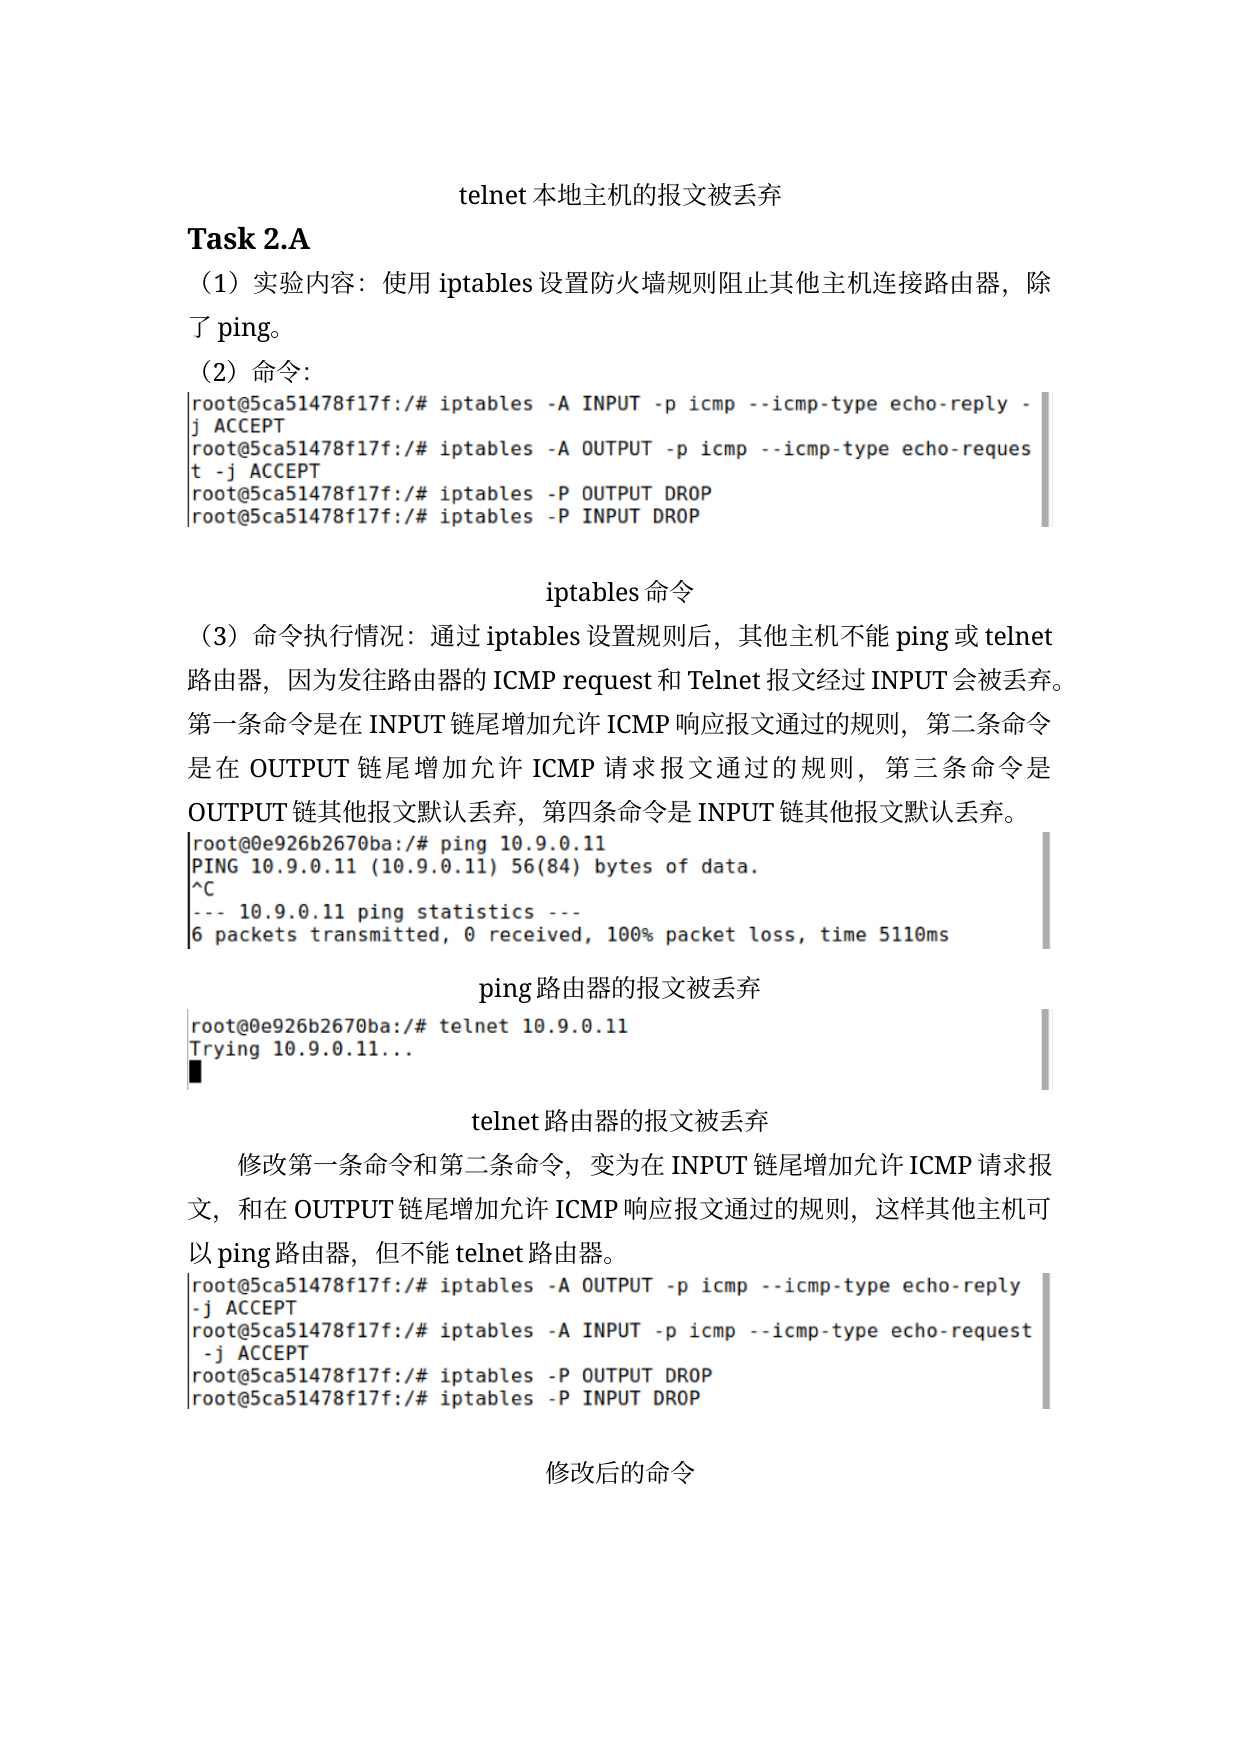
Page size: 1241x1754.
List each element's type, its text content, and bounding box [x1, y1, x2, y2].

text iptables命令 [187, 568, 1053, 613]
text Task 2.A [187, 216, 1053, 260]
text （1）实验内容：使用iptables设置防火墙规则阻止其他主机连接路由器，除了ping。 [187, 260, 1053, 348]
text 修改第一条命令和第二条命令，变为在INPUT链尾增加允许ICMP请求报文，和在OUTPUT链尾增加允许ICMP响应报文通过的规则，这样其他主机可以ping路由器，但不能telnet路由器。 [187, 1141, 1053, 1273]
text （2）命令： [187, 348, 1053, 392]
text telnet本地主机的报文被丢弃 [187, 172, 1053, 216]
text 修改后的命令 [187, 1450, 1053, 1494]
picture [187, 1273, 1053, 1409]
picture [187, 832, 1053, 949]
picture [187, 1009, 1053, 1090]
text （3）命令执行情况：通过iptables设置规则后，其他主机不能ping或telnet路由器，因为发往路由器的ICMP request和Telnet报文经过INPUT会被丢弃。第一条命令是在INPUT链尾增加允许ICMP响应报文通过的规则，第二条命令是在OUTPUT链尾增加允许ICMP请求报文通过的规则，第三条命令是OUTPUT链其他报文默认丢弃，第四条命令是INPUT链其他报文默认丢弃。 [187, 613, 1053, 832]
text telnet路由器的报文被丢弃 [187, 1097, 1053, 1141]
picture [187, 392, 1053, 527]
text ping路由器的报文被丢弃 [187, 965, 1053, 1009]
